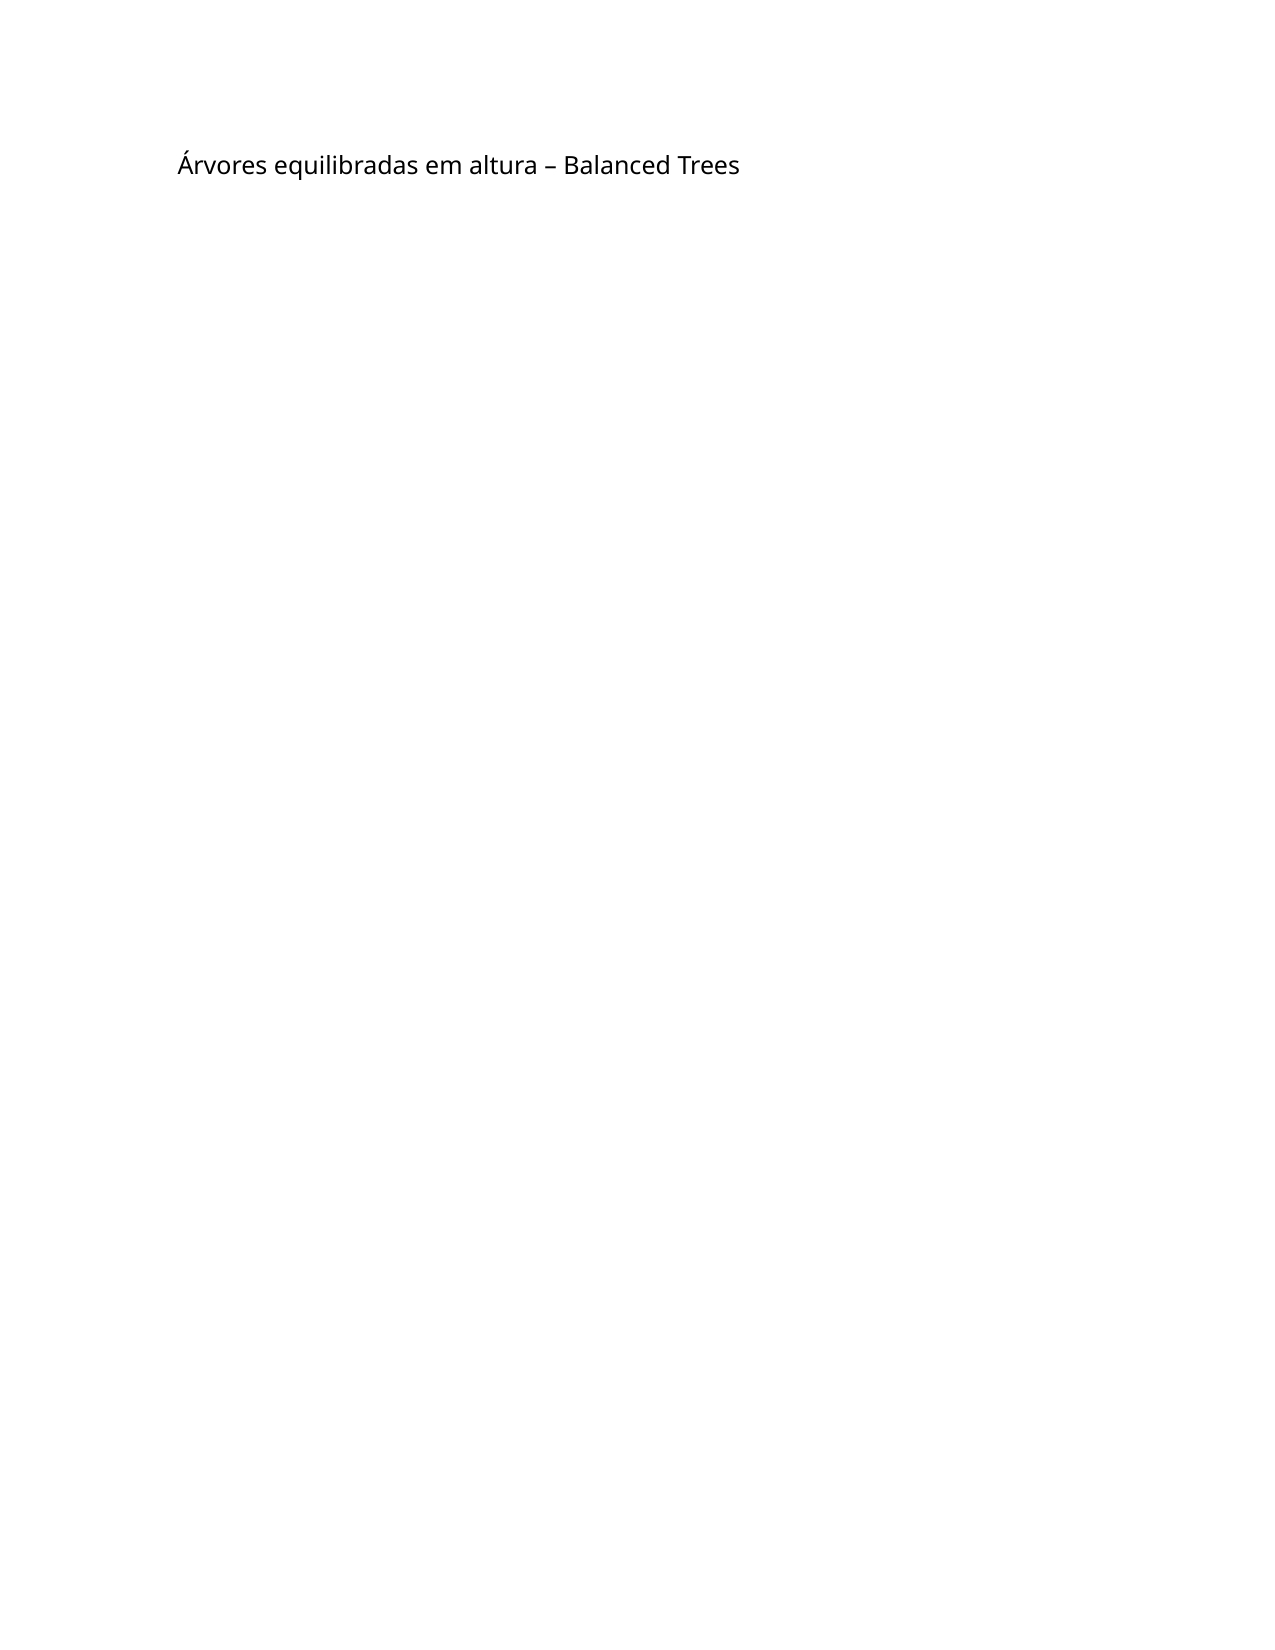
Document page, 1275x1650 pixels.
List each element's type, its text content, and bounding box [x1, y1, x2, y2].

subtitle Árvores equilibradas em altura – Balanced Trees [177, 148, 1098, 182]
